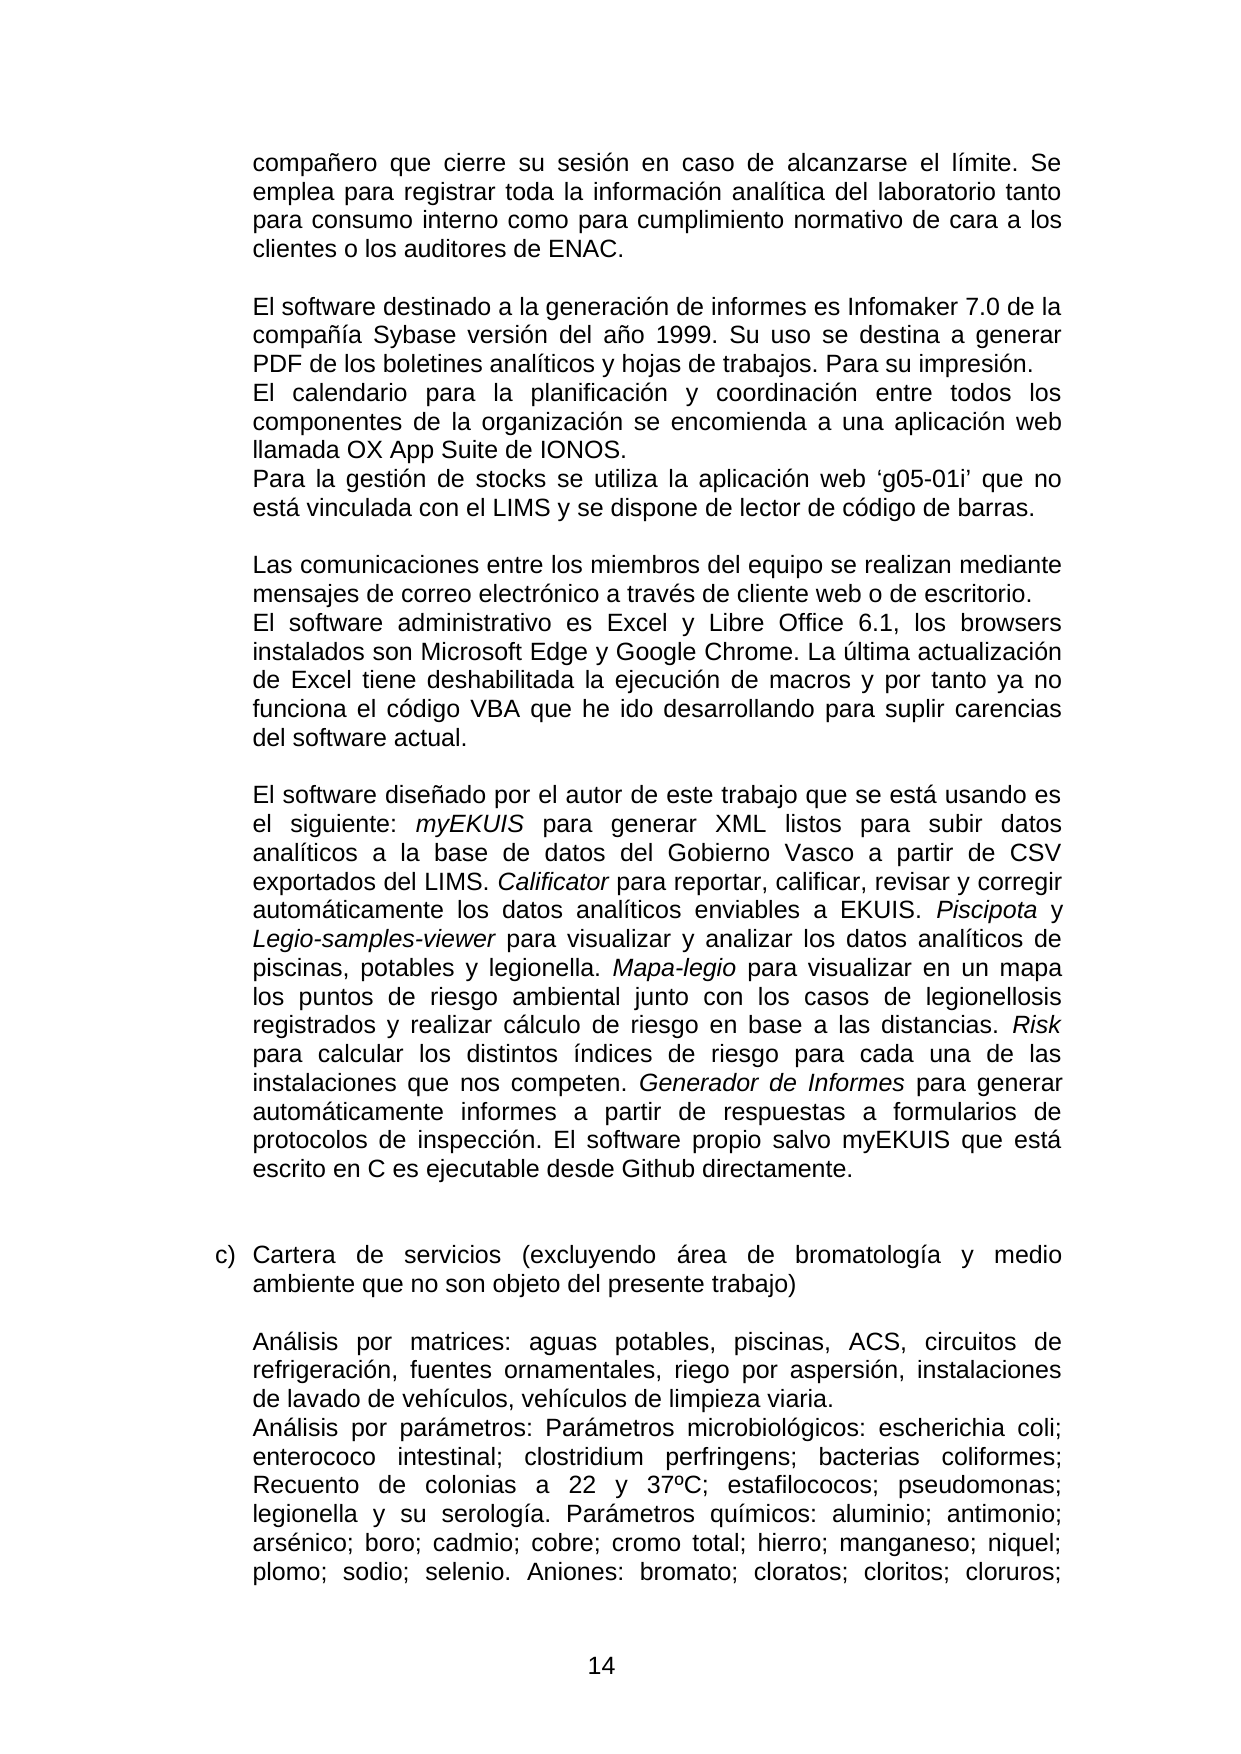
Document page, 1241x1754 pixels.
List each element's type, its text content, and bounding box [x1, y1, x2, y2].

list Análisis por matrices: aguas potables, piscinas, ACS, circuitos de refrigeración, fuentes ornamentales, riego por aspersión, instalaciones de lavado de vehículos, vehículos de limpieza viaria. [252, 1326, 1063, 1413]
list Las comunicaciones entre los miembros del equipo se realizan mediante mensajes de correo electrónico a través de cliente web o de escritorio. [252, 550, 1063, 608]
list El software diseñado por el autor de este trabajo que se está usando es el siguiente: myEKUIS para generar XML listos para subir datos analíticos a la base de datos del Gobierno Vasco a partir de CSV exportados del LIMS. Calificator para reportar, calificar, revisar y corregir automáticamente los datos analíticos enviables a EKUIS. Piscipota y Legio-samples-viewer para visualizar y analizar los datos analíticos de piscinas, potables y legionella. Mapa-legio para visualizar en un mapa los puntos de riesgo ambiental junto con los casos de legionellosis registrados y realizar cálculo de riesgo en base a las distancias. Risk para calcular los distintos índices de riesgo para cada una de las instalaciones que nos competen. Generador de Informes para generar automáticamente informes a partir de respuestas a formularios de protocolos de inspección. El software propio salvo myEKUIS que está escrito en C es ejecutable desde Github directamente. [252, 780, 1063, 1183]
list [252, 1413, 1063, 1585]
list El software administrativo es Excel y Libre Office 6.1, los browsers instalados son Microsoft Edge y Google Chrome. La última actualización de Excel tiene deshabilitada la ejecución de macros y por tanto ya no funciona el código VBA que he ido desarrollando para suplir carencias del software actual. [252, 608, 1063, 751]
list El calendario para la planificación y coordinación entre todos los componentes de la organización se encomienda a una aplicación web llamada OX App Suite de IONOS. [252, 378, 1063, 464]
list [252, 148, 1063, 263]
list Para la gestión de stocks se utiliza la aplicación web ‘g05-01i’ que no está vinculada con el LIMS y se dispone de lector de código de barras. [252, 464, 1063, 521]
list El software destinado a la generación de informes es Infomaker 7.0 de la compañía Sybase versión del año 1999. Su uso se destina a generar PDF de los boletines analíticos y hojas de trabajos. Para su impresión. [252, 291, 1063, 378]
list Cartera de servicios (excluyendo área de bromatología y medio ambiente que no son objeto del presente trabajo) [215, 1240, 1063, 1298]
